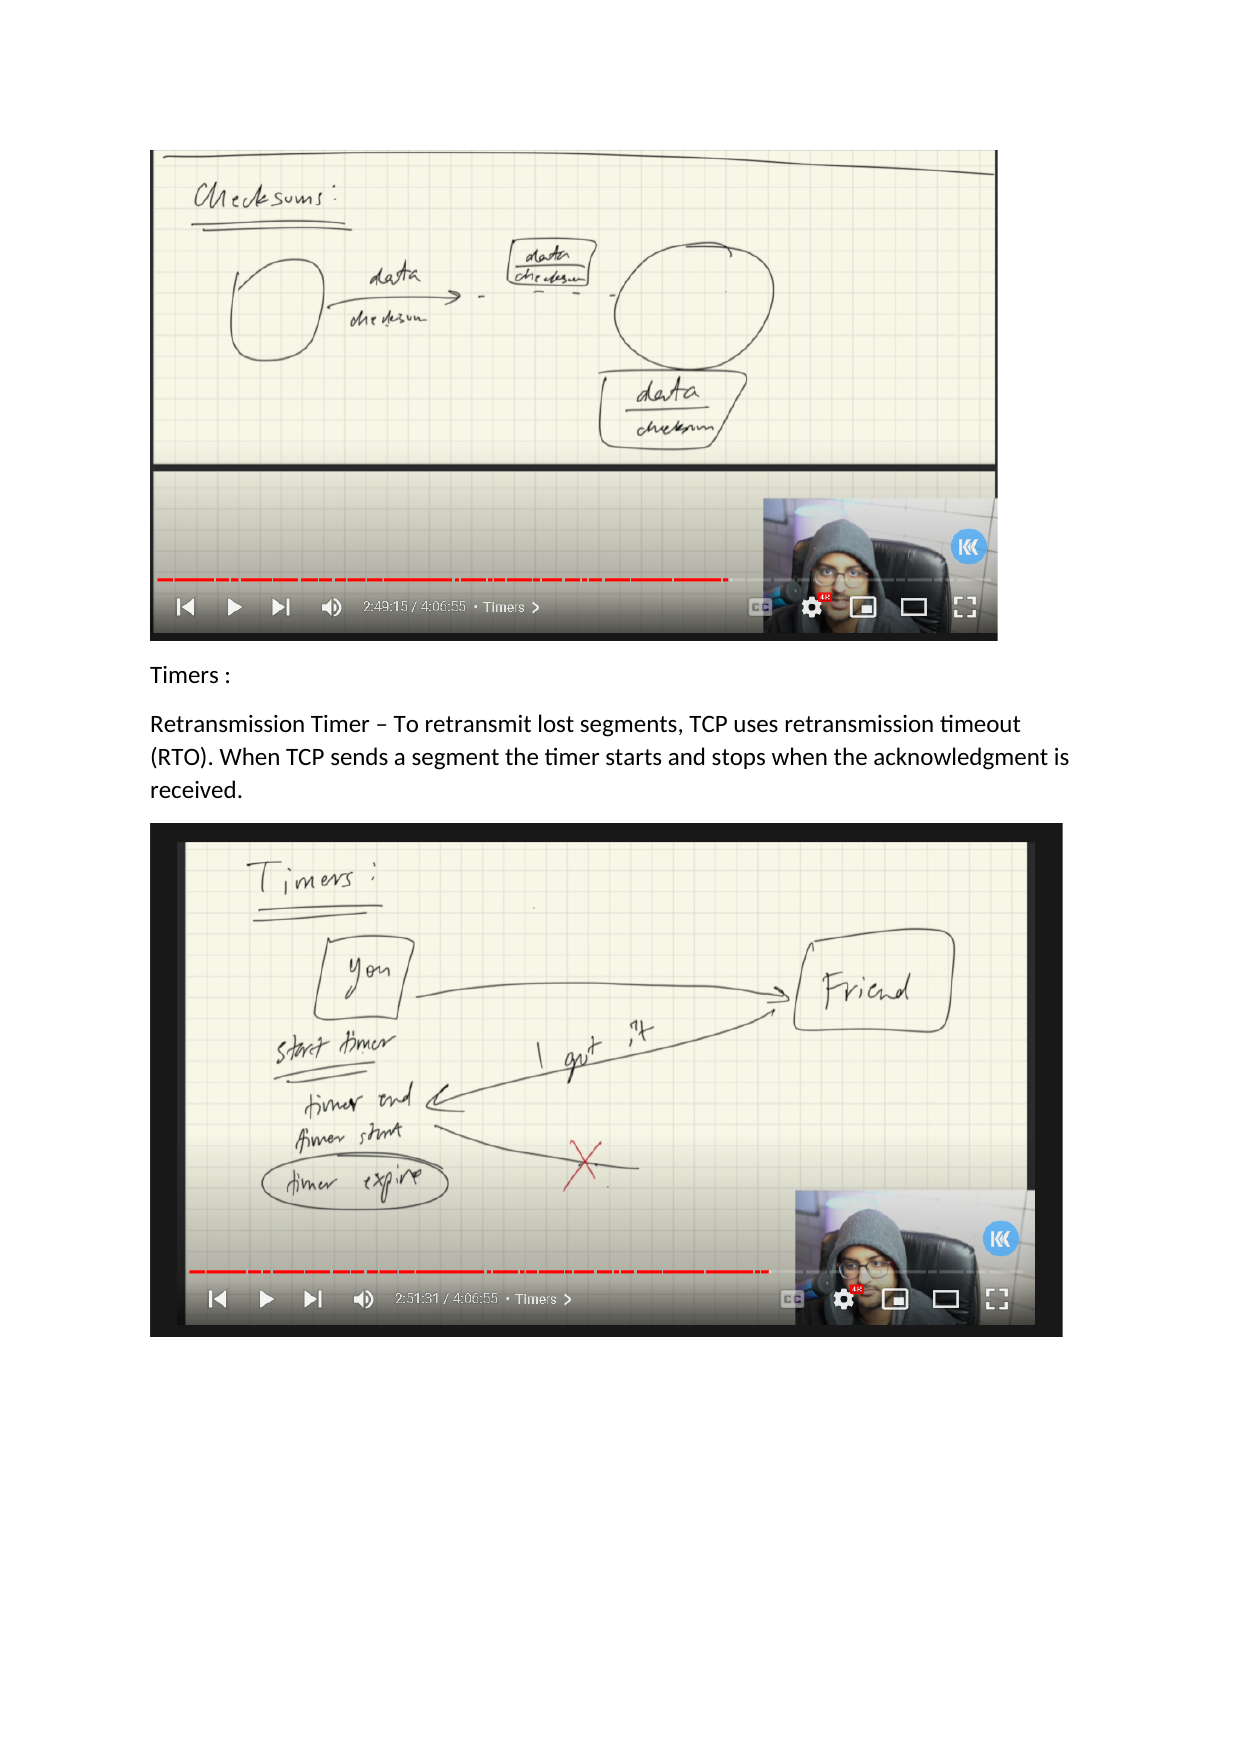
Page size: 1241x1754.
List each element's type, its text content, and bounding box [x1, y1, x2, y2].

text Retransmission Timer – To retransmit lost segments, TCP uses retransmission timeout (RTO). When TCP sends a segment the timer starts and stops when the acknowledgment is received. [150, 708, 1090, 805]
text Timers : [150, 659, 1090, 689]
